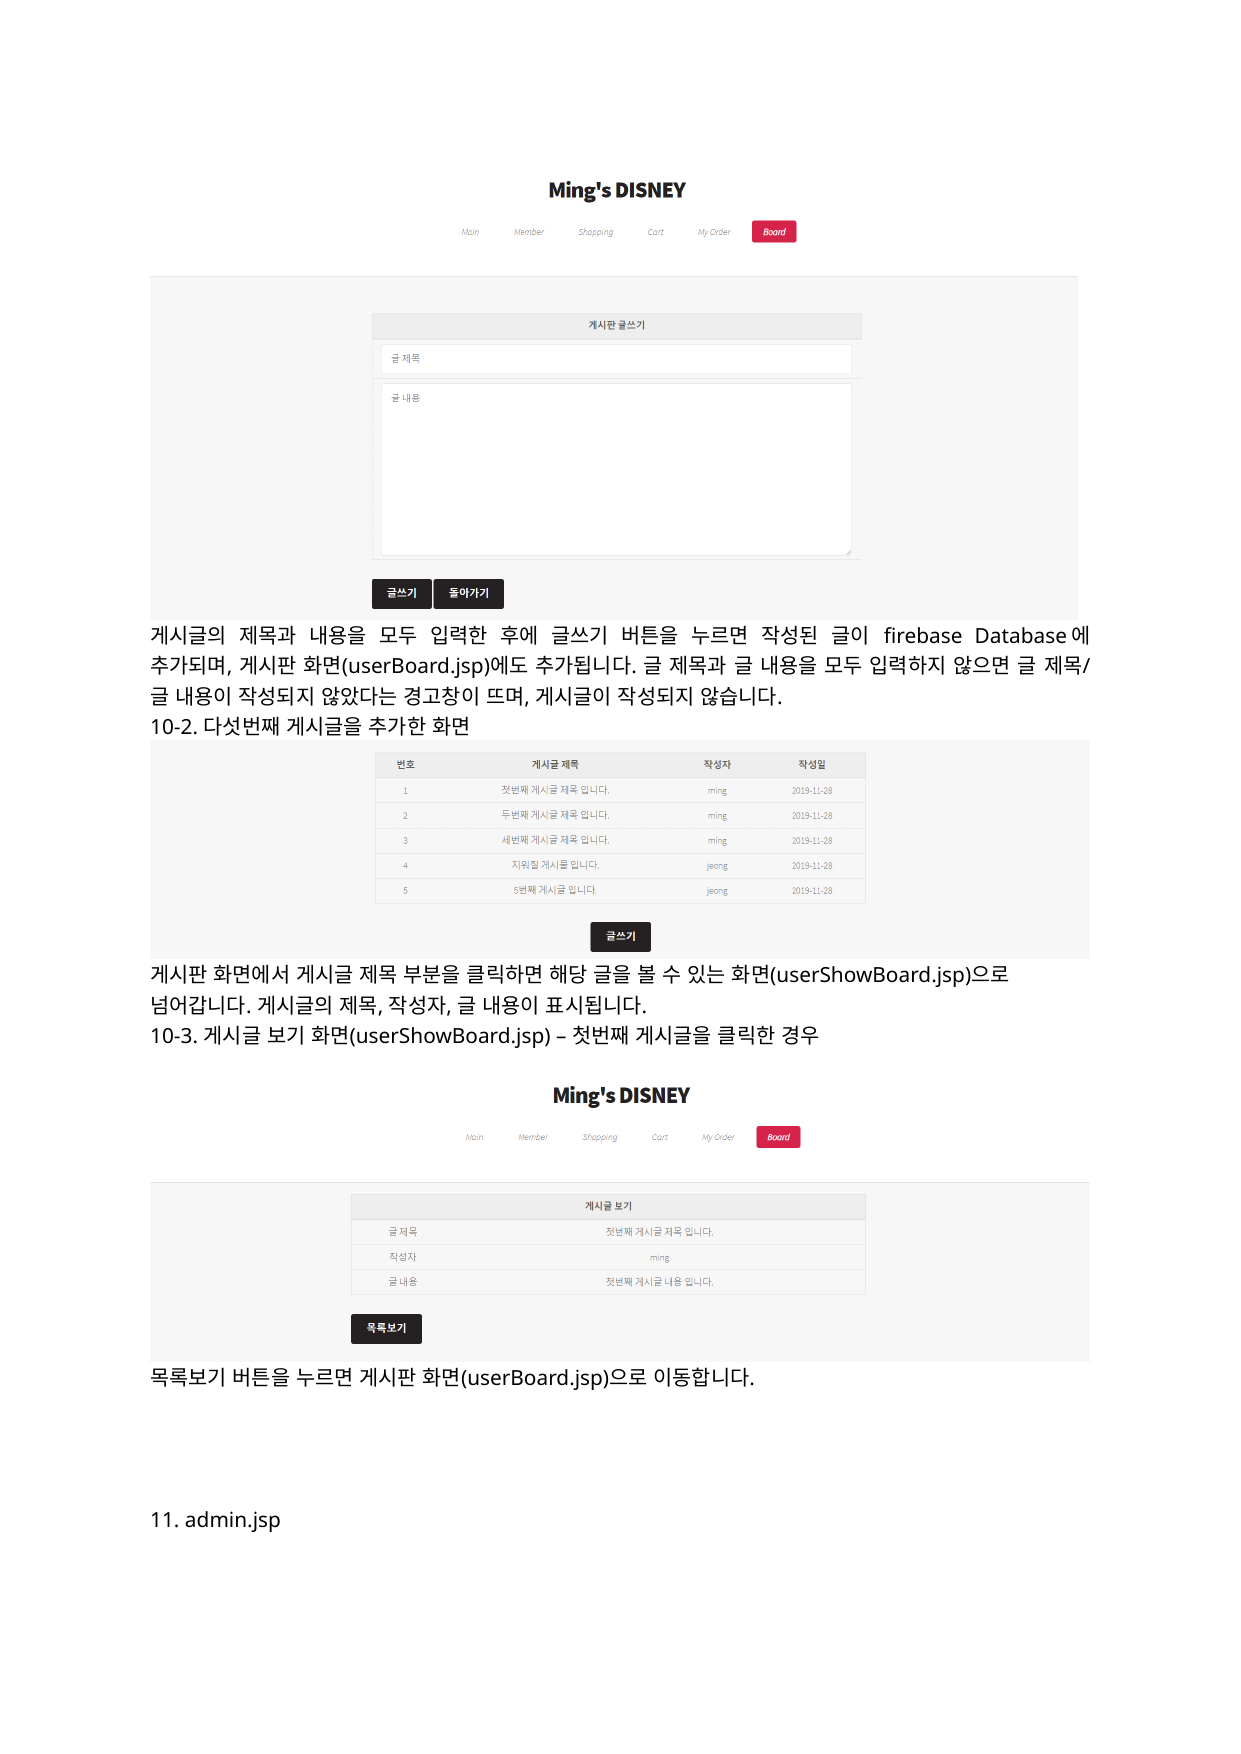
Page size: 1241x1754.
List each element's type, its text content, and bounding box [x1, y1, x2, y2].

picture [150, 177, 1078, 620]
text 게시판 화면에서 게시글 제목 부분을 클릭하면 해당 글을 볼 수 있는 화면(userShowBoard.jsp)으로 넘어갑니다. 게시글의 제목, 작성자, 글 내용이 표시됩니다. [150, 959, 1090, 1019]
picture [150, 1049, 1090, 1362]
text 10-2. 다섯번째 게시글을 추가한 화면 [150, 710, 1090, 740]
text 10-3. 게시글 보기 화면(userShowBoard.jsp) – 첫번째 게시글을 클릭한 경우 [150, 1019, 1090, 1049]
picture [150, 740, 1090, 959]
text 11. admin.jsp [150, 1506, 1090, 1534]
text 목록보기 버튼을 누르면 게시판 화면(userBoard.jsp)으로 이동합니다. [150, 1362, 1090, 1392]
text 게시글의 제목과 내용을 모두 입력한 후에 글쓰기 버튼을 누르면 작성된 글이 firebase Database에 추가되며, 게시판 화면(userBoard.jsp)에도 추가됩니다. 글 제목과 글 내용을 모두 입력하지 않으면 글 제목/글 내용이 작성되지 않았다는 경고창이 뜨며, 게시글이 작성되지 않습니다. [150, 619, 1090, 710]
